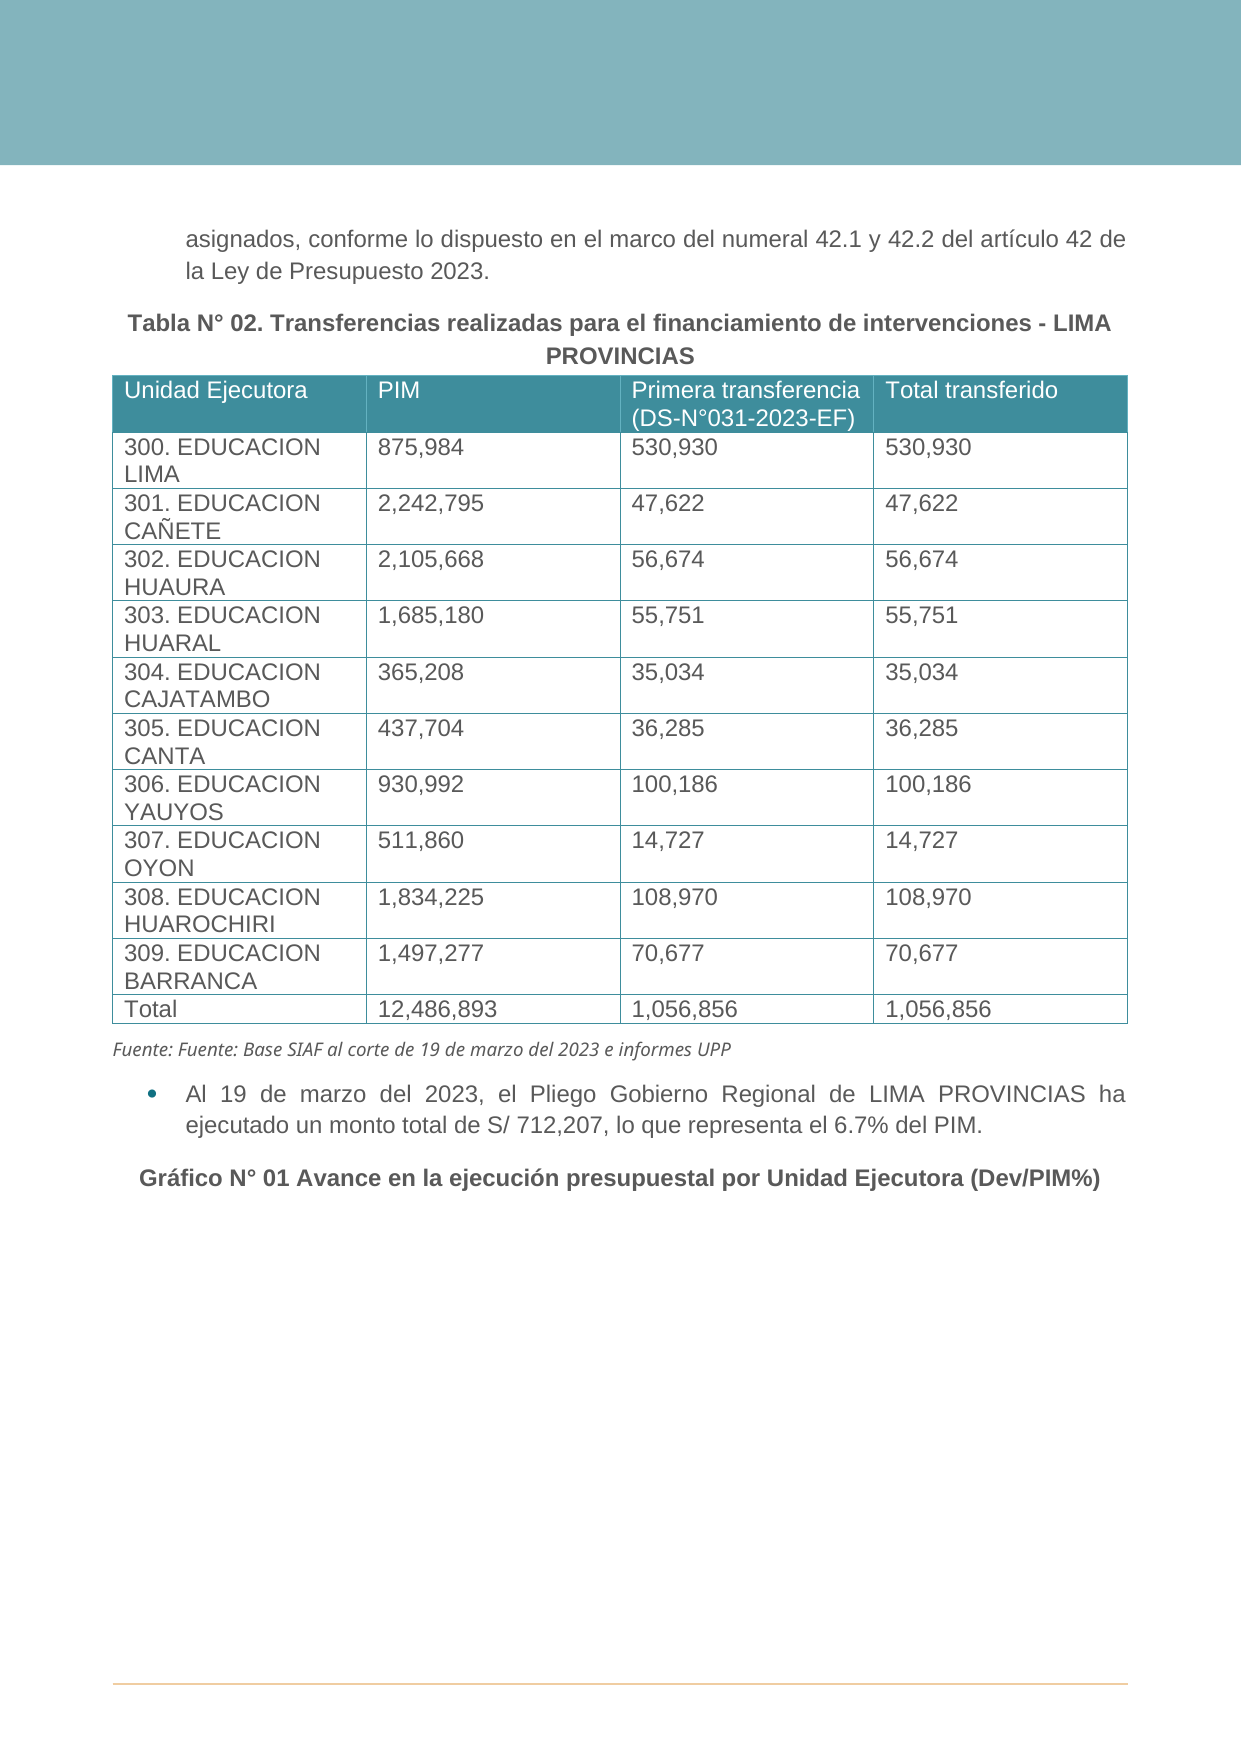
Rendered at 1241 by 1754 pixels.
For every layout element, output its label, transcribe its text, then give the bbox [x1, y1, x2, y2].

table_cell 1,834,225 [367, 883, 620, 938]
table_cell 301. EDUCACION CAÑETE [113, 489, 366, 544]
table_cell 100,186 [621, 770, 873, 825]
table_cell 14,727 [874, 826, 1127, 882]
table_header Total transferido [874, 376, 1127, 432]
text Gráfico N° 01 Avance en la ejecución presupuestal por Unidad Ejecutora (Dev/PIM%) [112, 1164, 1128, 1191]
table_cell 308. EDUCACION HUAROCHIRI [113, 883, 366, 938]
list Al 19 de marzo del 2023, el Pliego Gobierno Regional de LIMA PROVINCIAS ha ejecutado un monto total de S/ 712,207, lo que representa el 6.7% del PIM. [148, 1079, 1128, 1139]
table_cell 35,034 [621, 658, 873, 713]
table_cell 55,751 [621, 601, 873, 657]
table_cell 875,984 [367, 433, 620, 488]
text Tabla N° 02. Transferencias realizadas para el financiamiento de intervenciones - LIMA PROVINCIAS [112, 309, 1128, 370]
table_cell 1,056,856 [874, 995, 1127, 1023]
table_cell Total [113, 995, 366, 1023]
table_cell 2,105,668 [367, 545, 620, 600]
table_cell 70,677 [874, 939, 1127, 994]
table_cell 108,970 [621, 883, 873, 938]
table_cell 1,685,180 [367, 601, 620, 657]
table_cell 302. EDUCACION HUAURA [113, 545, 366, 600]
table_header PIM [367, 376, 620, 432]
table_cell 304. EDUCACION CAJATAMBO [113, 658, 366, 713]
table_cell 511,860 [367, 826, 620, 882]
table_cell 365,208 [367, 658, 620, 713]
table_cell 36,285 [621, 714, 873, 769]
table_cell 930,992 [367, 770, 620, 825]
table_cell 56,674 [621, 545, 873, 600]
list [148, 225, 1128, 284]
table_cell 12,486,893 [367, 995, 620, 1023]
table_cell 530,930 [621, 433, 873, 488]
table_cell 108,970 [874, 883, 1127, 938]
table_cell 305. EDUCACION CANTA [113, 714, 366, 769]
table_cell 47,622 [621, 489, 873, 544]
table_cell 2,242,795 [367, 489, 620, 544]
table_cell 1,497,277 [367, 939, 620, 994]
table_cell 530,930 [874, 433, 1127, 488]
table_cell 100,186 [874, 770, 1127, 825]
table_cell 35,034 [874, 658, 1127, 713]
text Fuente: Fuente: Base SIAF al corte de 19 de marzo del 2023 e informes UPP [112, 1036, 1128, 1062]
table_cell 47,622 [874, 489, 1127, 544]
table_cell 1,056,856 [621, 995, 873, 1023]
table_cell 437,704 [367, 714, 620, 769]
table_cell 36,285 [874, 714, 1127, 769]
table_cell 55,751 [874, 601, 1127, 657]
table_cell 14,727 [621, 826, 873, 882]
table_header Primera transferencia (DS-N°031-2023-EF) [621, 376, 873, 432]
table_cell 300. EDUCACION LIMA [113, 433, 366, 488]
table_header Unidad Ejecutora [113, 376, 366, 432]
table_cell 309. EDUCACION BARRANCA [113, 939, 366, 994]
table_cell 56,674 [874, 545, 1127, 600]
table_cell 303. EDUCACION HUARAL [113, 601, 366, 657]
table_cell 306. EDUCACION YAUYOS [113, 770, 366, 825]
table_cell 70,677 [621, 939, 873, 994]
table_cell 307. EDUCACION OYON [113, 826, 366, 882]
